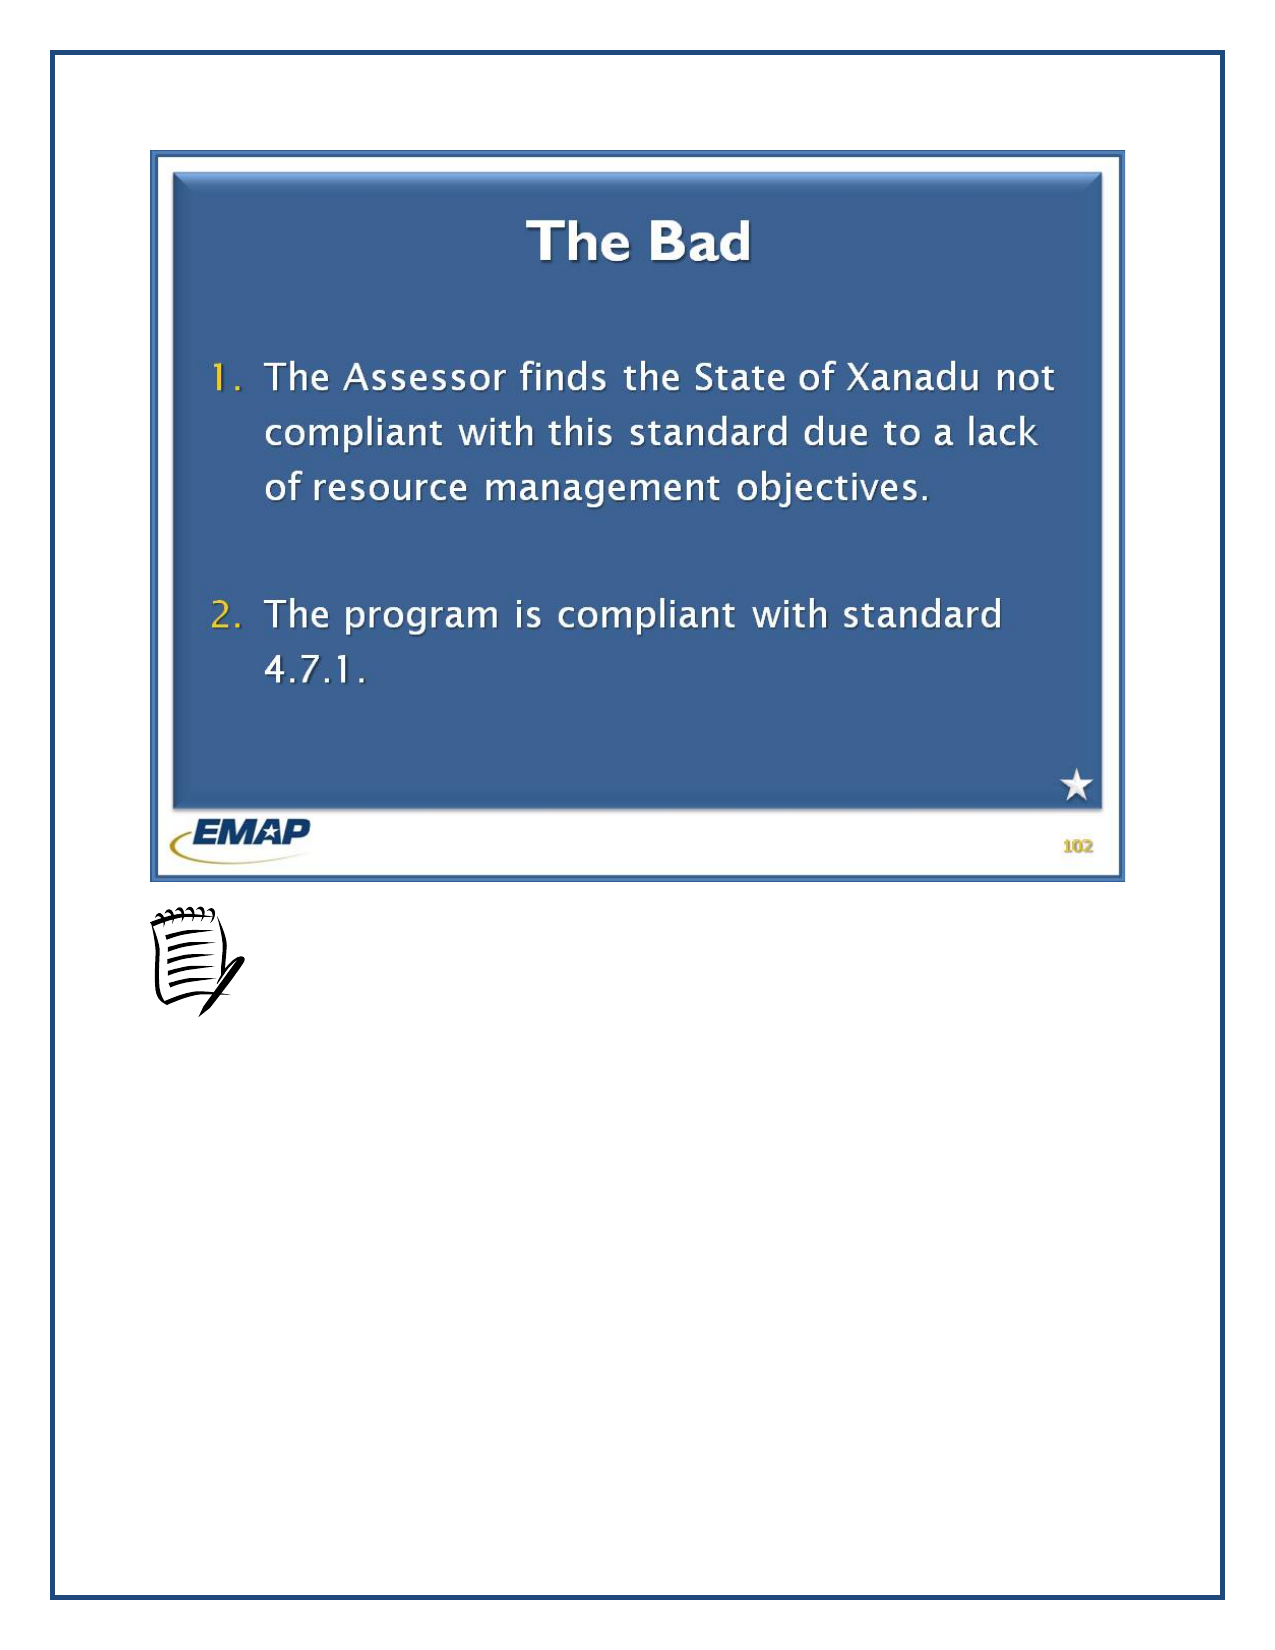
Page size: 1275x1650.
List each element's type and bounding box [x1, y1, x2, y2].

picture [150, 150, 1125, 882]
